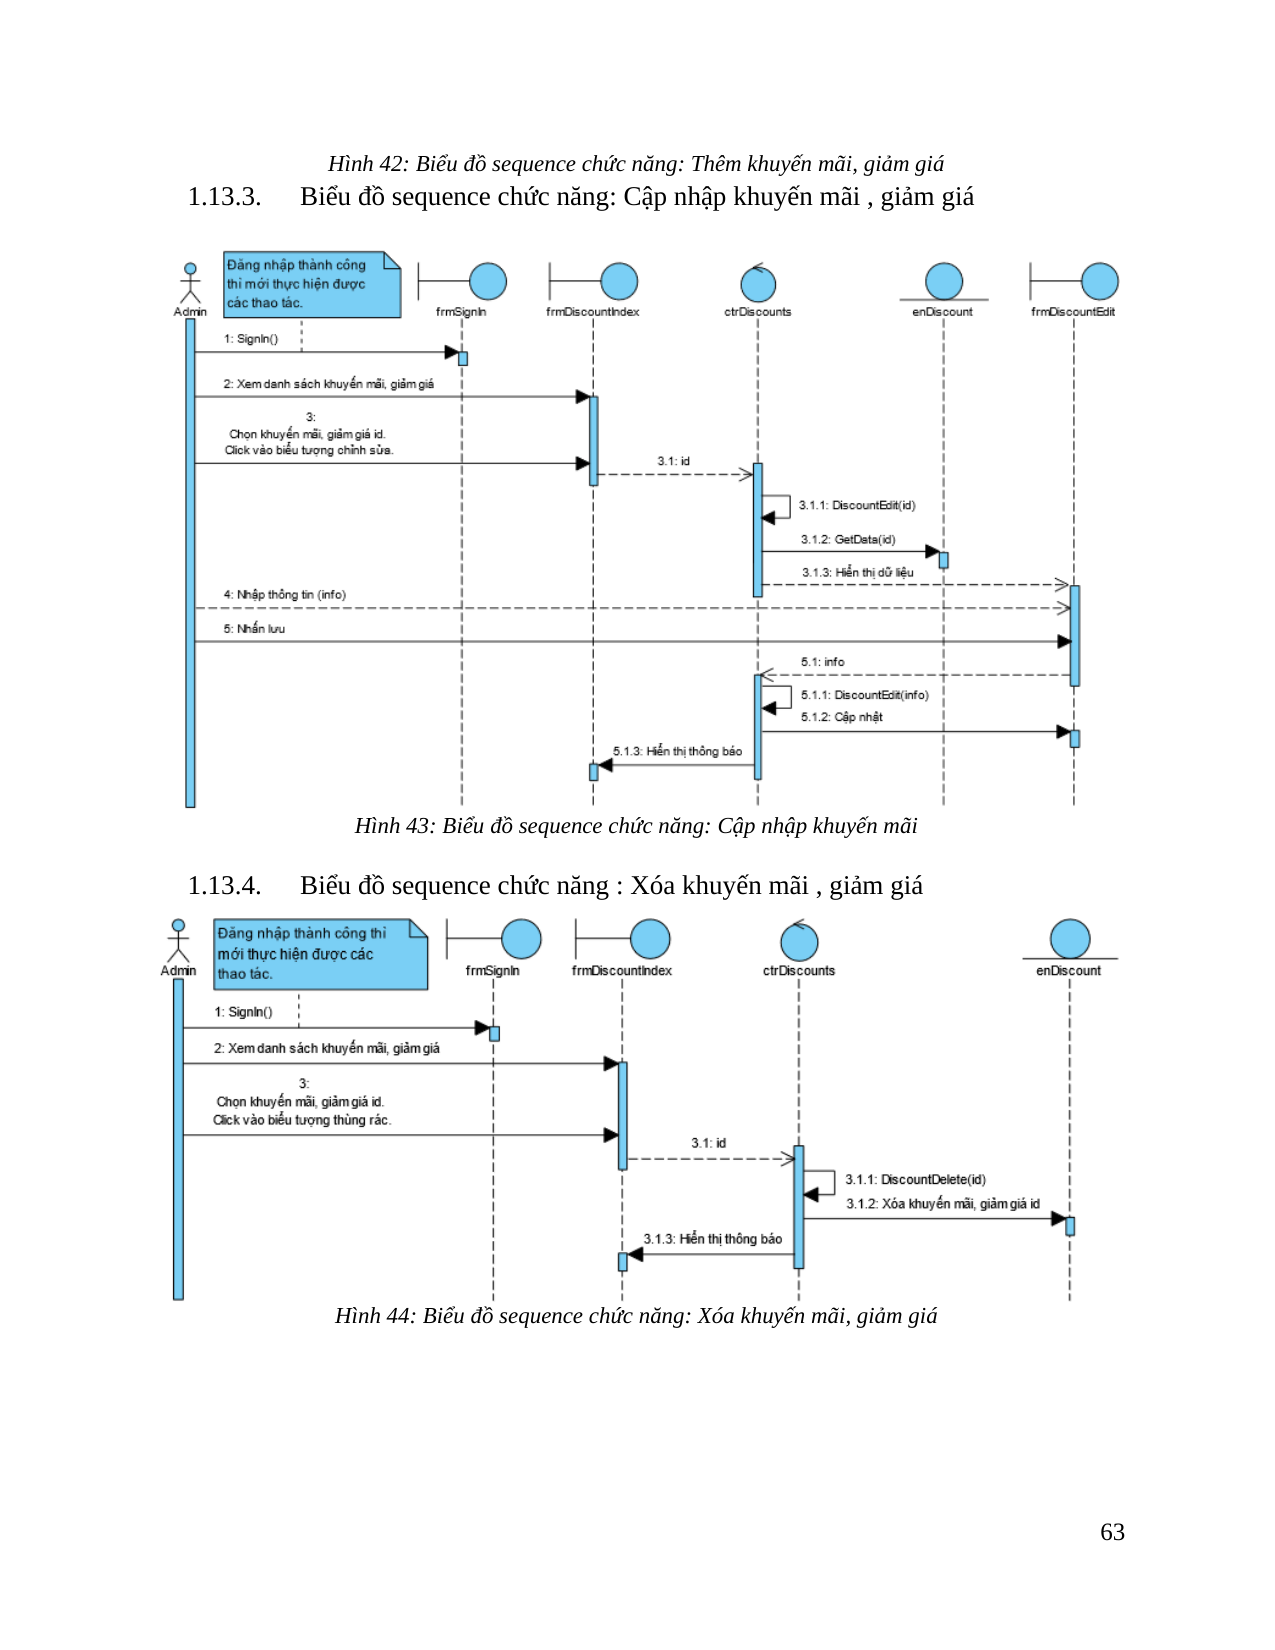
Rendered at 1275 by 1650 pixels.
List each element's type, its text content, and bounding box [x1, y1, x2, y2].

subtitle Biểu đồ sequence chức năng : Xóa khuyến mãi , giảm giá [187, 869, 1125, 900]
text Hình 42: Biểu đồ sequence chức năng: Thêm khuyến mãi, giảm giá [150, 150, 1125, 176]
picture [150, 900, 1125, 1302]
text Hình 44: Biểu đồ sequence chức năng: Xóa khuyến mãi, giảm giá [150, 1302, 1125, 1328]
text Hình 43: Biểu đồ sequence chức năng: Cập nhập khuyến mãi [150, 813, 1125, 838]
subtitle Biểu đồ sequence chức năng: Cập nhập khuyến mãi , giảm giá [187, 181, 1125, 212]
picture [150, 240, 1125, 813]
